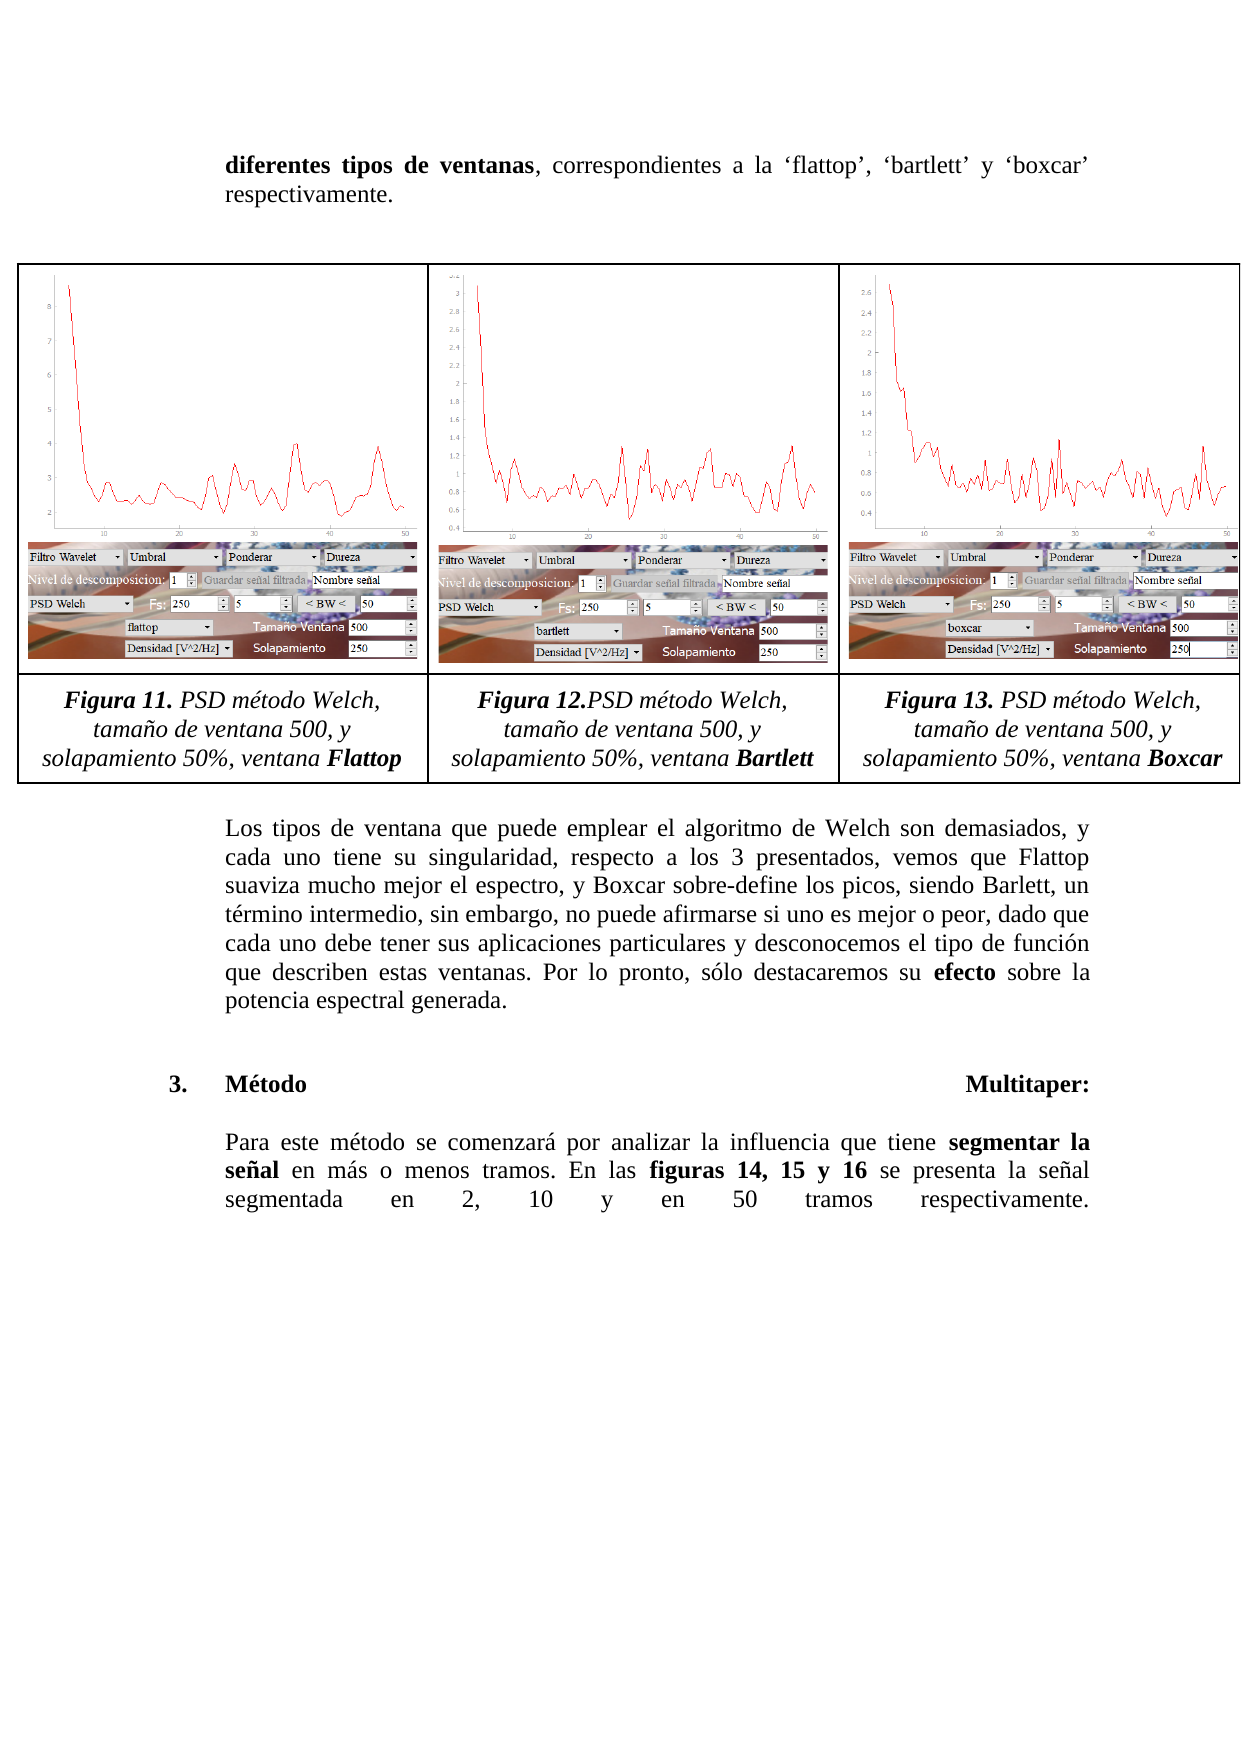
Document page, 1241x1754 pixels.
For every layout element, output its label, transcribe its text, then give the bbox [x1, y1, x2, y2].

picture [28, 275, 418, 659]
table_cell Figura 13. PSD método Welch, tamaño de ventana 500, y solapamiento 50%, ventana Boxcar [840, 675, 1239, 782]
picture [848, 275, 1238, 659]
text Los tipos de ventana que puede emplear el algoritmo de Welch son demasiados, y cada uno tiene su singularidad, respecto a los 3 presentados, vemos que Flattop suaviza mucho mejor el espectro, y Boxcar sobre-define los picos, siendo Barlett, un término intermedio, sin embargo, no puede afirmarse si uno es mejor o peor, dado que cada uno debe tener sus aplicaciones particulares y desconocemos el tipo de función que describen estas ventanas. Por lo pronto, sólo destacaremos su efecto sobre la potencia espectral generada. [225, 784, 1090, 1014]
picture [438, 275, 828, 663]
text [225, 150, 1090, 263]
list Método Multitaper: Para este método se comenzará por analizar la influencia que tiene segmentar la señal en más o menos tramos. En las figuras 14, 15 y 16 se presenta la señal segmentada en 2, 10 y en 50 tramos respectivamente. [187, 1069, 1090, 1268]
table_header [840, 265, 1239, 673]
table_cell Figura 11. PSD método Welch, tamaño de ventana 500, y solapamiento 50%, ventana Flattop [19, 675, 427, 782]
table_header [429, 265, 838, 673]
table_header [19, 265, 427, 673]
table_cell Figura 12.PSD método Welch, tamaño de ventana 500, y solapamiento 50%, ventana Bartlett [429, 675, 838, 782]
